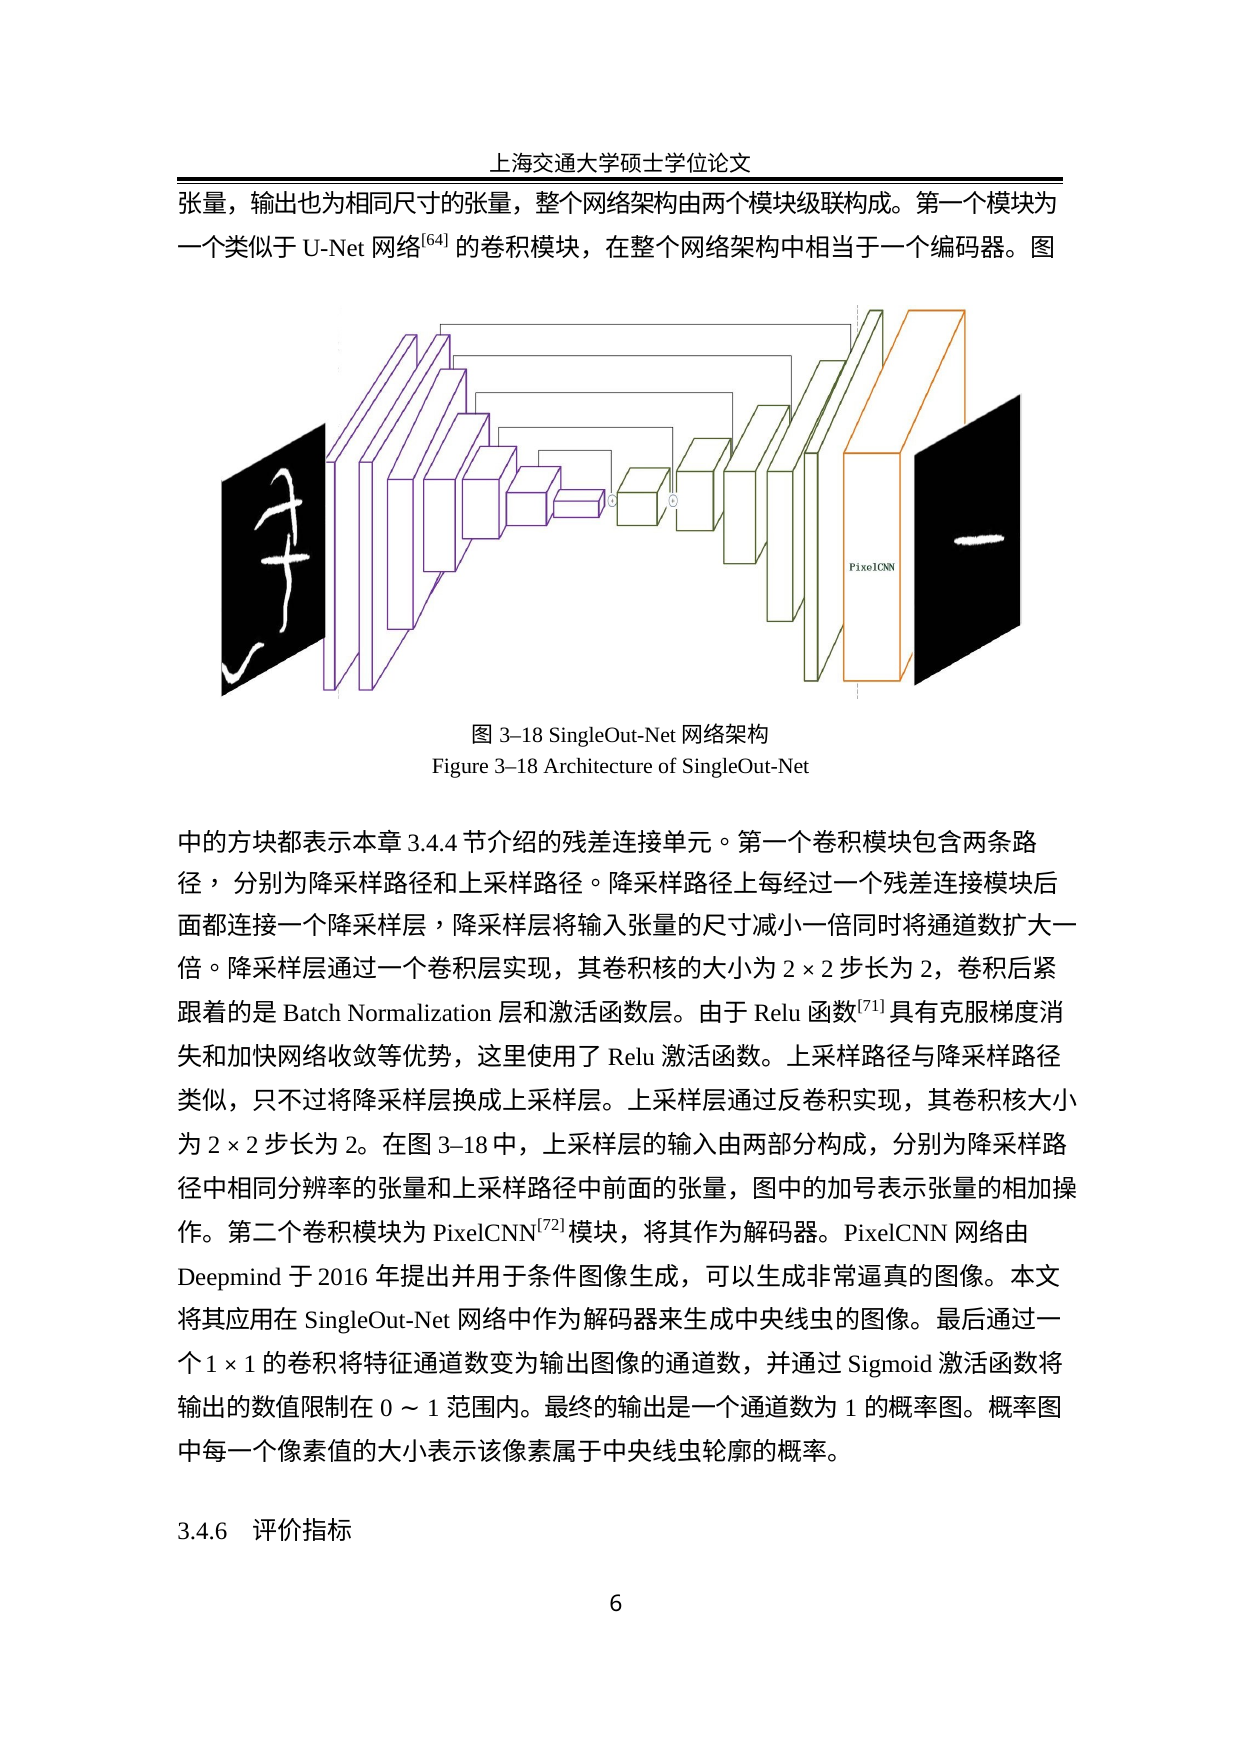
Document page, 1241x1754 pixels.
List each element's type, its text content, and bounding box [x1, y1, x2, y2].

picture [219, 305, 1024, 699]
text 中的方块都表示本章3.4.4节介绍的残差连接单元。第一个卷积模块包含两条路径， 分别为降采样路径和上采样路径。降采样路径上每经过一个残差连接模块后面都连接一个降采样层，降采样层将输入张量的尺寸减小一倍同时将通道数扩大一倍。降采样层通过一个卷积层实现，其卷积核的大小为 2 × 2 步长为 2，卷积后紧跟着的是 Batch Normalization 层和激活函数层。由于 Relu 函数[71] 具有克服梯度消失和加快网络收敛等优势，这里使用了 Relu 激活函数。上采样路径与降采样路径类似，只不过将降采样层换成上采样层。上采样层通过反卷积实现，其卷积核大小为 2 × 2 步长为 2。在图3–18中，上采样层的输入由两部分构成，分别为降采样路径中相同分辨率的张量和上采样路径中前面的张量，图中的加号表示张量的相加操作。第二个卷积模块为 PixelCNN[72] 模块，将其作为解码器。PixelCNN 网络由 [177, 825, 1079, 1248]
text 图 3–18 SingleOut-Net 网络架构Figure 3–18 Architecture of SingleOut-Net [432, 719, 813, 778]
list 评价指标 [177, 1513, 1173, 1547]
text Deepmind 于 2016 年提出并用于条件图像生成，可以生成非常逼真的图像。本文将其应用在 SingleOut-Net 网络中作为解码器来生成中央线虫的图像。最后通过一个 1 × 1 的卷积将特征通道数变为输出图像的通道数，并通过Sigmoid 激活函数将输出的数值限制在 0 ∼ 1 范围内。最终的输出是一个通道数为 1 的概率图。概率图中每一个像素值的大小表示该像素属于中央线虫轮廓的概率。 [177, 1256, 1063, 1468]
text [177, 183, 1063, 263]
